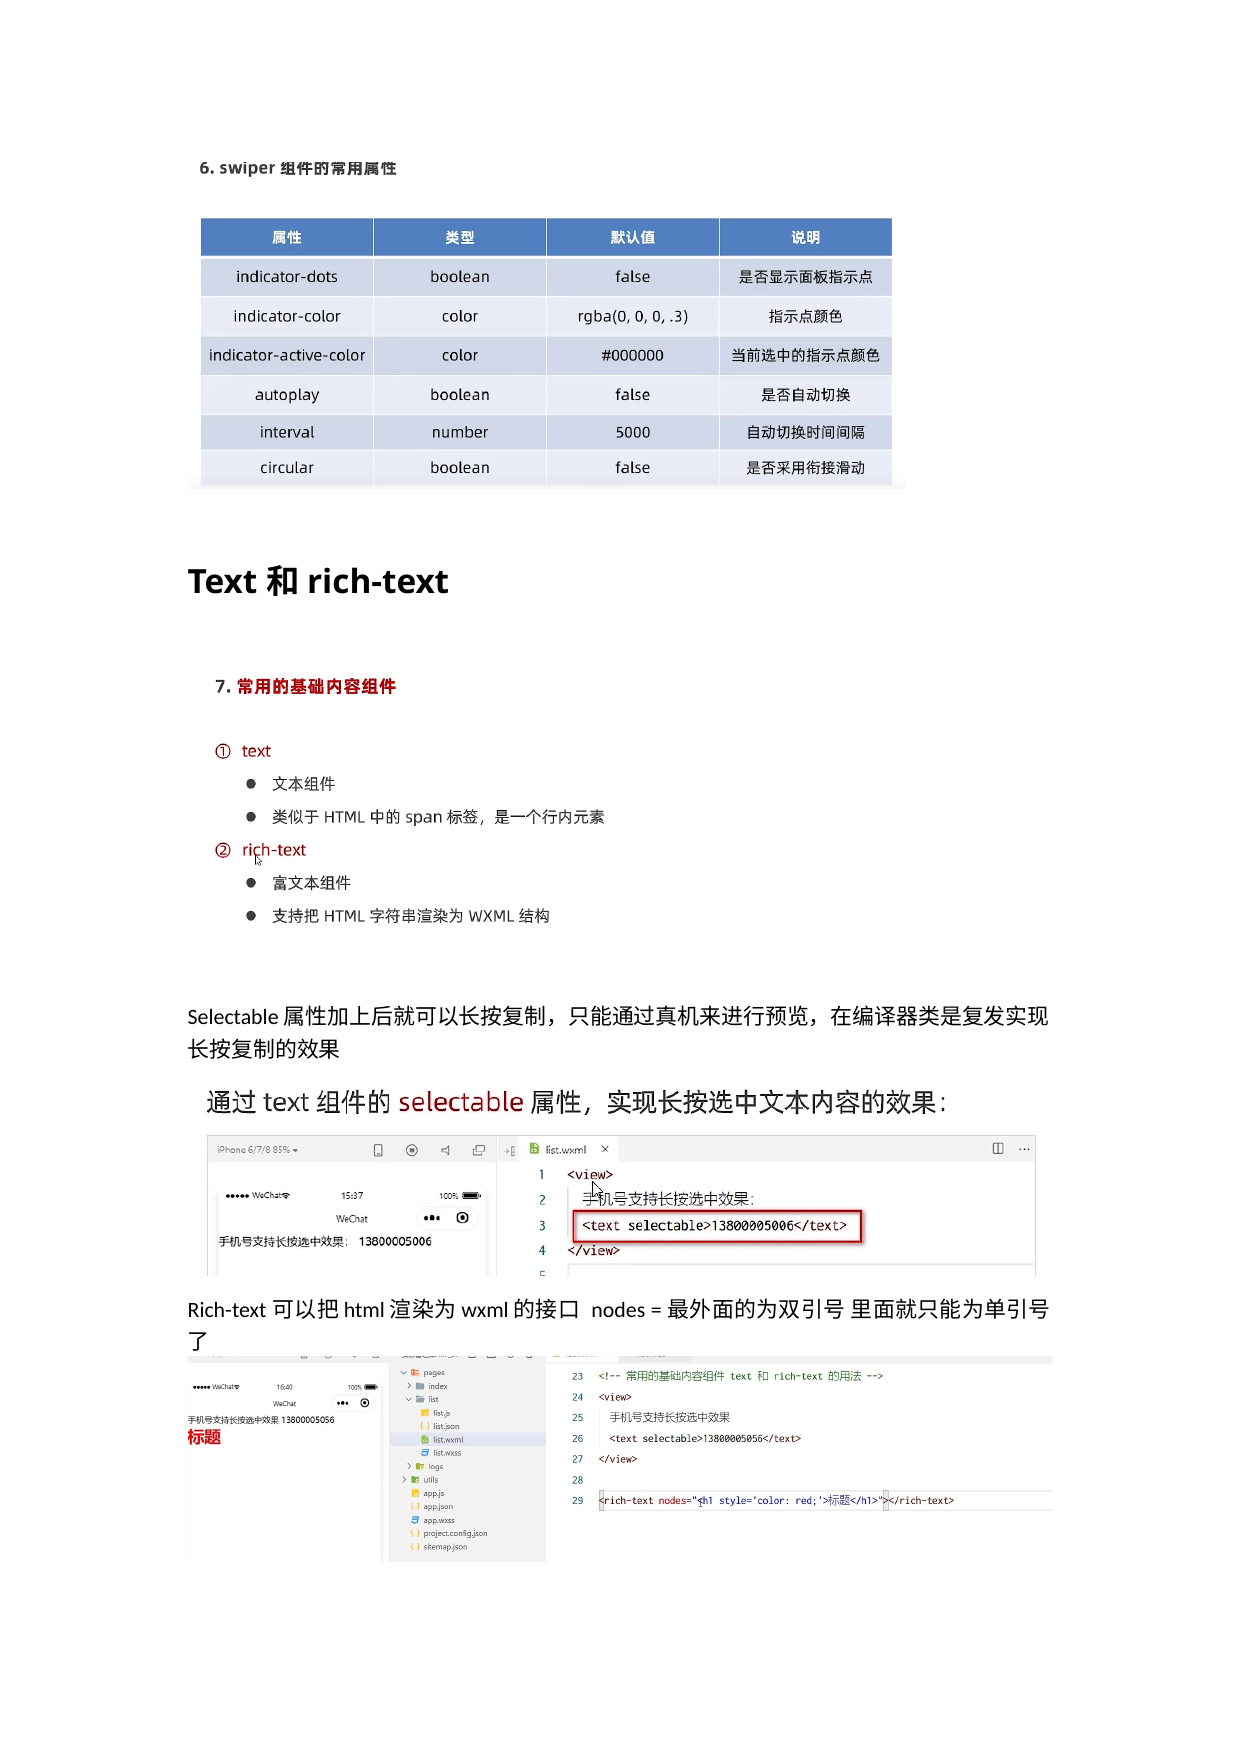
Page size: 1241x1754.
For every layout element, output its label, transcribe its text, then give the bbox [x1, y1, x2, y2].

picture [187, 1063, 1053, 1276]
subtitle Text 和 rich-text [187, 547, 1053, 612]
picture [187, 673, 678, 943]
text Rich-text 可以把html渲染为wxml的接口 nodes = 最外面的为双引号 里面就只能为单引号了 [187, 1291, 1053, 1356]
text Selectable 属性加上后就可以长按复制，只能通过真机来进行预览，在编译器类是复发实现长按复制的效果 [187, 999, 1053, 1063]
picture [187, 1356, 1053, 1562]
picture [187, 162, 905, 489]
